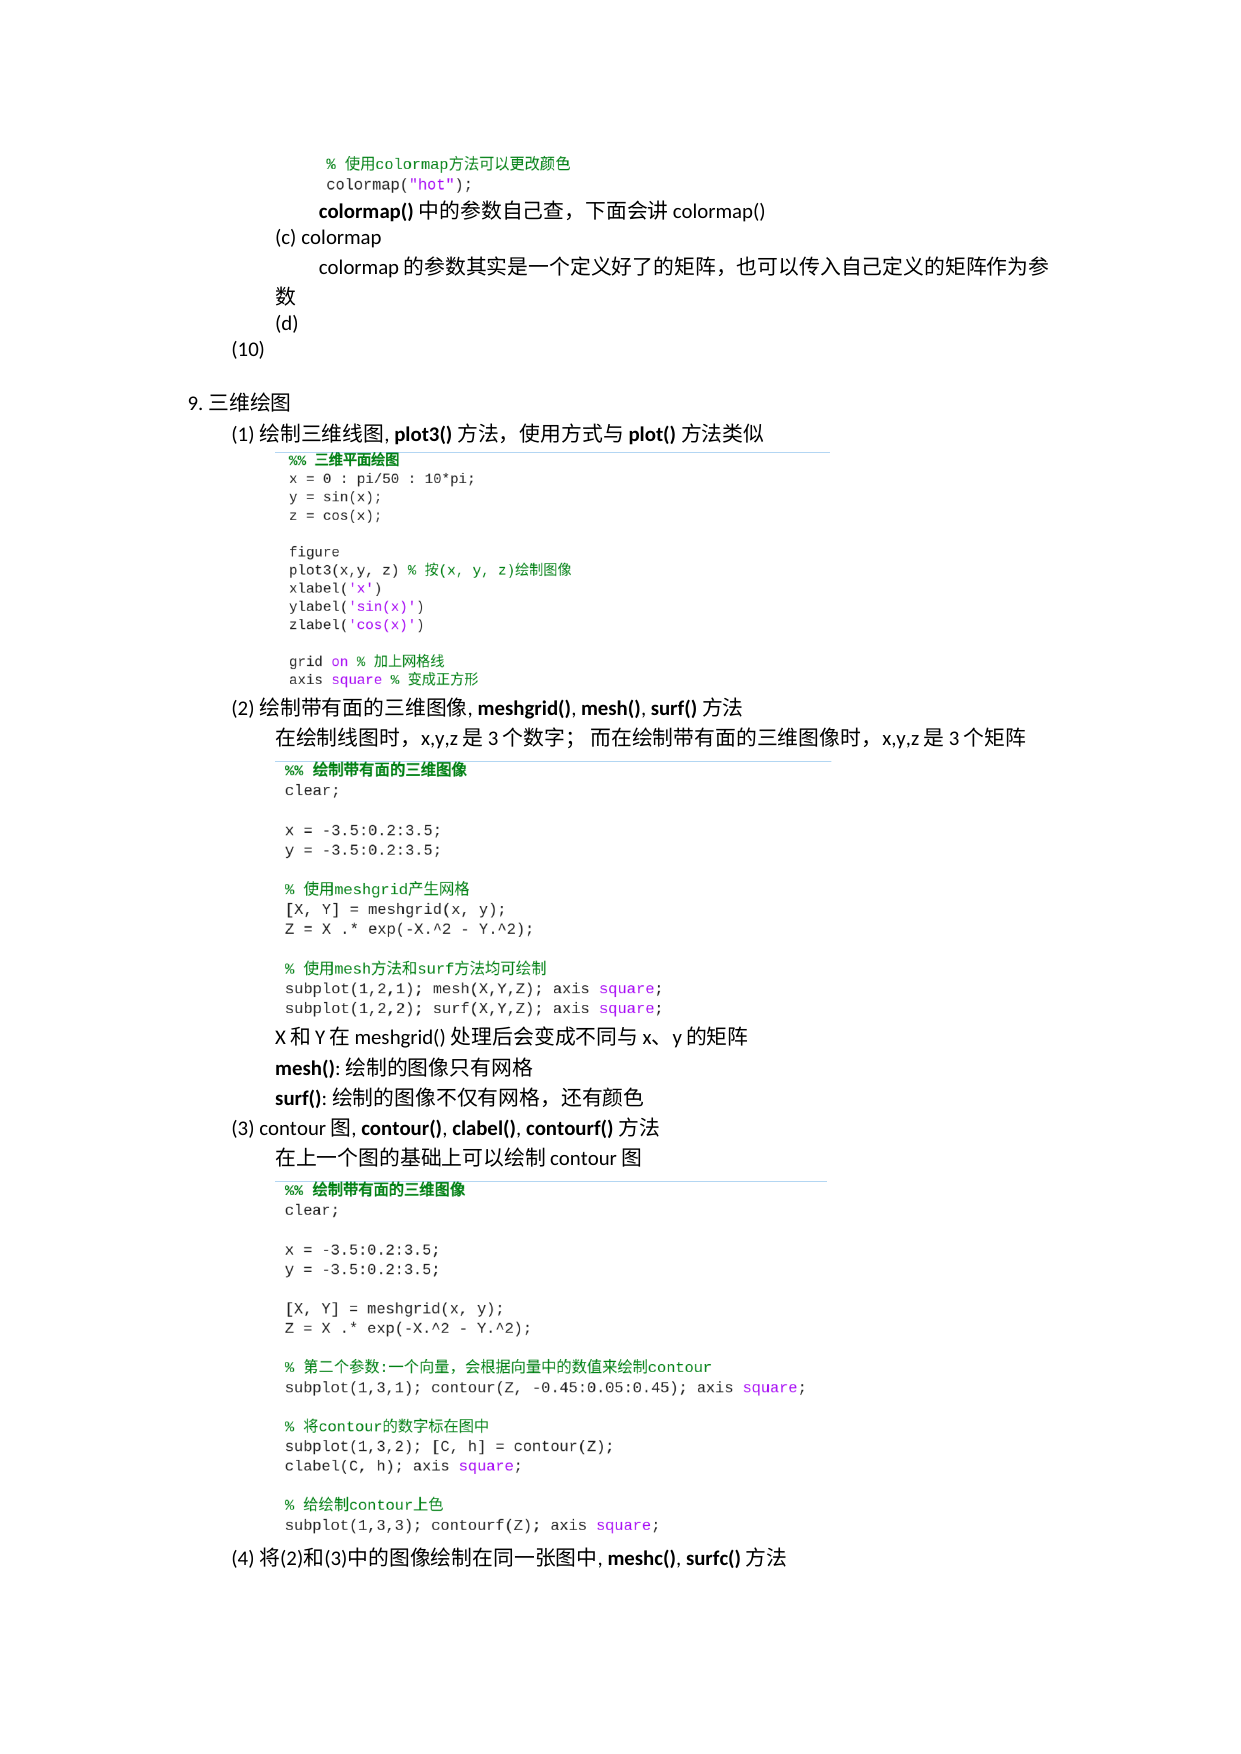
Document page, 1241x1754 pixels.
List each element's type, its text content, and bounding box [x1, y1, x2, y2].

picture [318, 150, 870, 195]
list 将(2)和(3)中的图像绘制在同一张图中, meshc(), surfc() 方法 [187, 1542, 1053, 1572]
list colormap [231, 224, 1053, 250]
list 绘制带有面的三维图像, meshgrid(), mesh(), surf() 方法 [187, 691, 1053, 721]
list 绘制三维线图, plot3() 方法，使用方式与 plot() 方法类似 [187, 417, 1053, 447]
list 在绘制线图时，x,y,z 是3个数字； 而在绘制带有面的三维图像时，x,y,z 是3个矩阵 [231, 721, 1053, 751]
list colormap的参数其实是一个定义好了的矩阵，也可以传入自己定义的矩阵作为参数 [275, 250, 1053, 310]
picture [275, 1171, 827, 1542]
list surf(): 绘制的图像不仅有网格，还有颜色 [231, 1081, 1053, 1111]
list 在上一个图的基础上可以绘制contour图 [231, 1141, 1053, 1172]
picture [275, 447, 830, 691]
list X和Y在meshgrid() 处理后会变成不同与x、y的矩阵 [231, 1021, 1053, 1051]
list 三维绘图 [187, 387, 1053, 417]
list contour图, contour(), clabel(), contourf() 方法 [187, 1111, 1053, 1141]
picture [275, 751, 832, 1021]
list mesh(): 绘制的图像只有网格 [231, 1051, 1053, 1081]
list colormap() 中的参数自己查，下面会讲colormap() [275, 194, 1053, 224]
